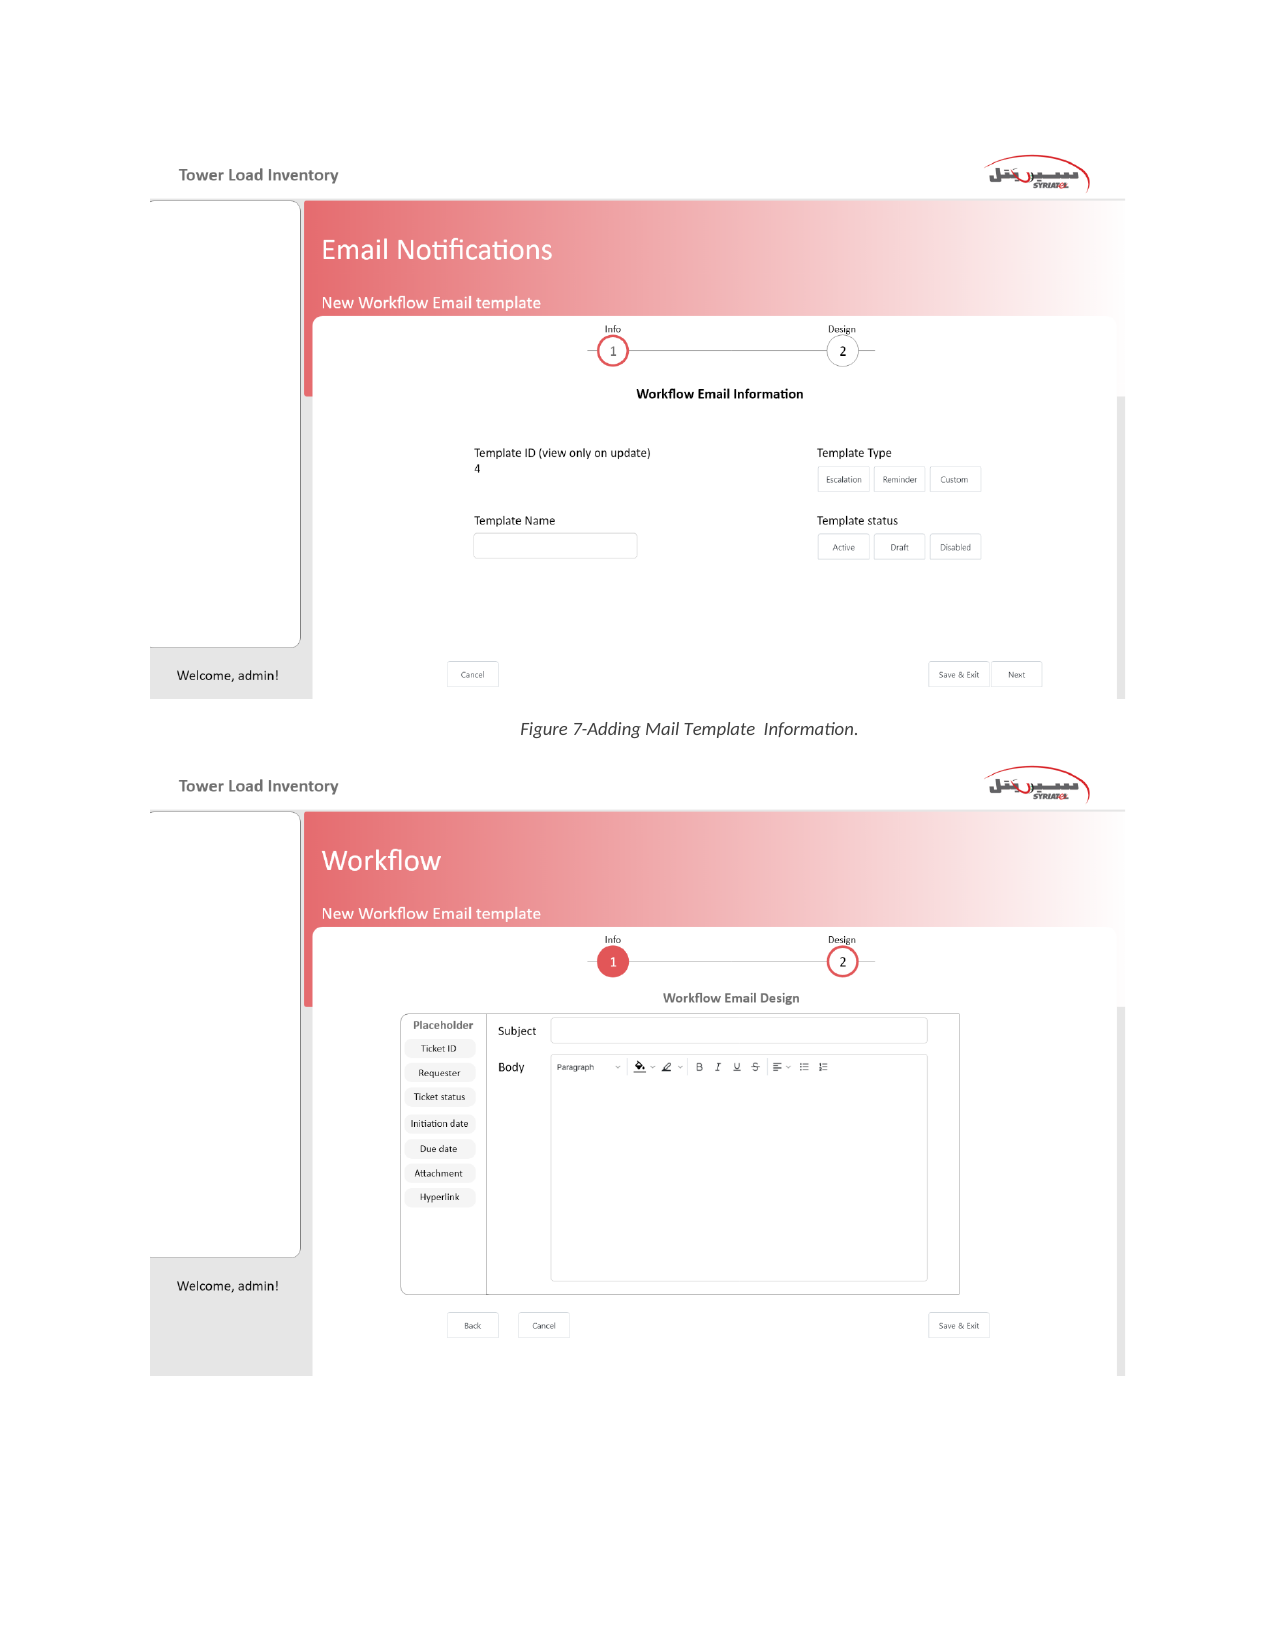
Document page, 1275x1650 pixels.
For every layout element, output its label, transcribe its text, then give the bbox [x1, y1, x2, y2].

picture [150, 150, 1125, 699]
picture [150, 761, 1125, 1376]
